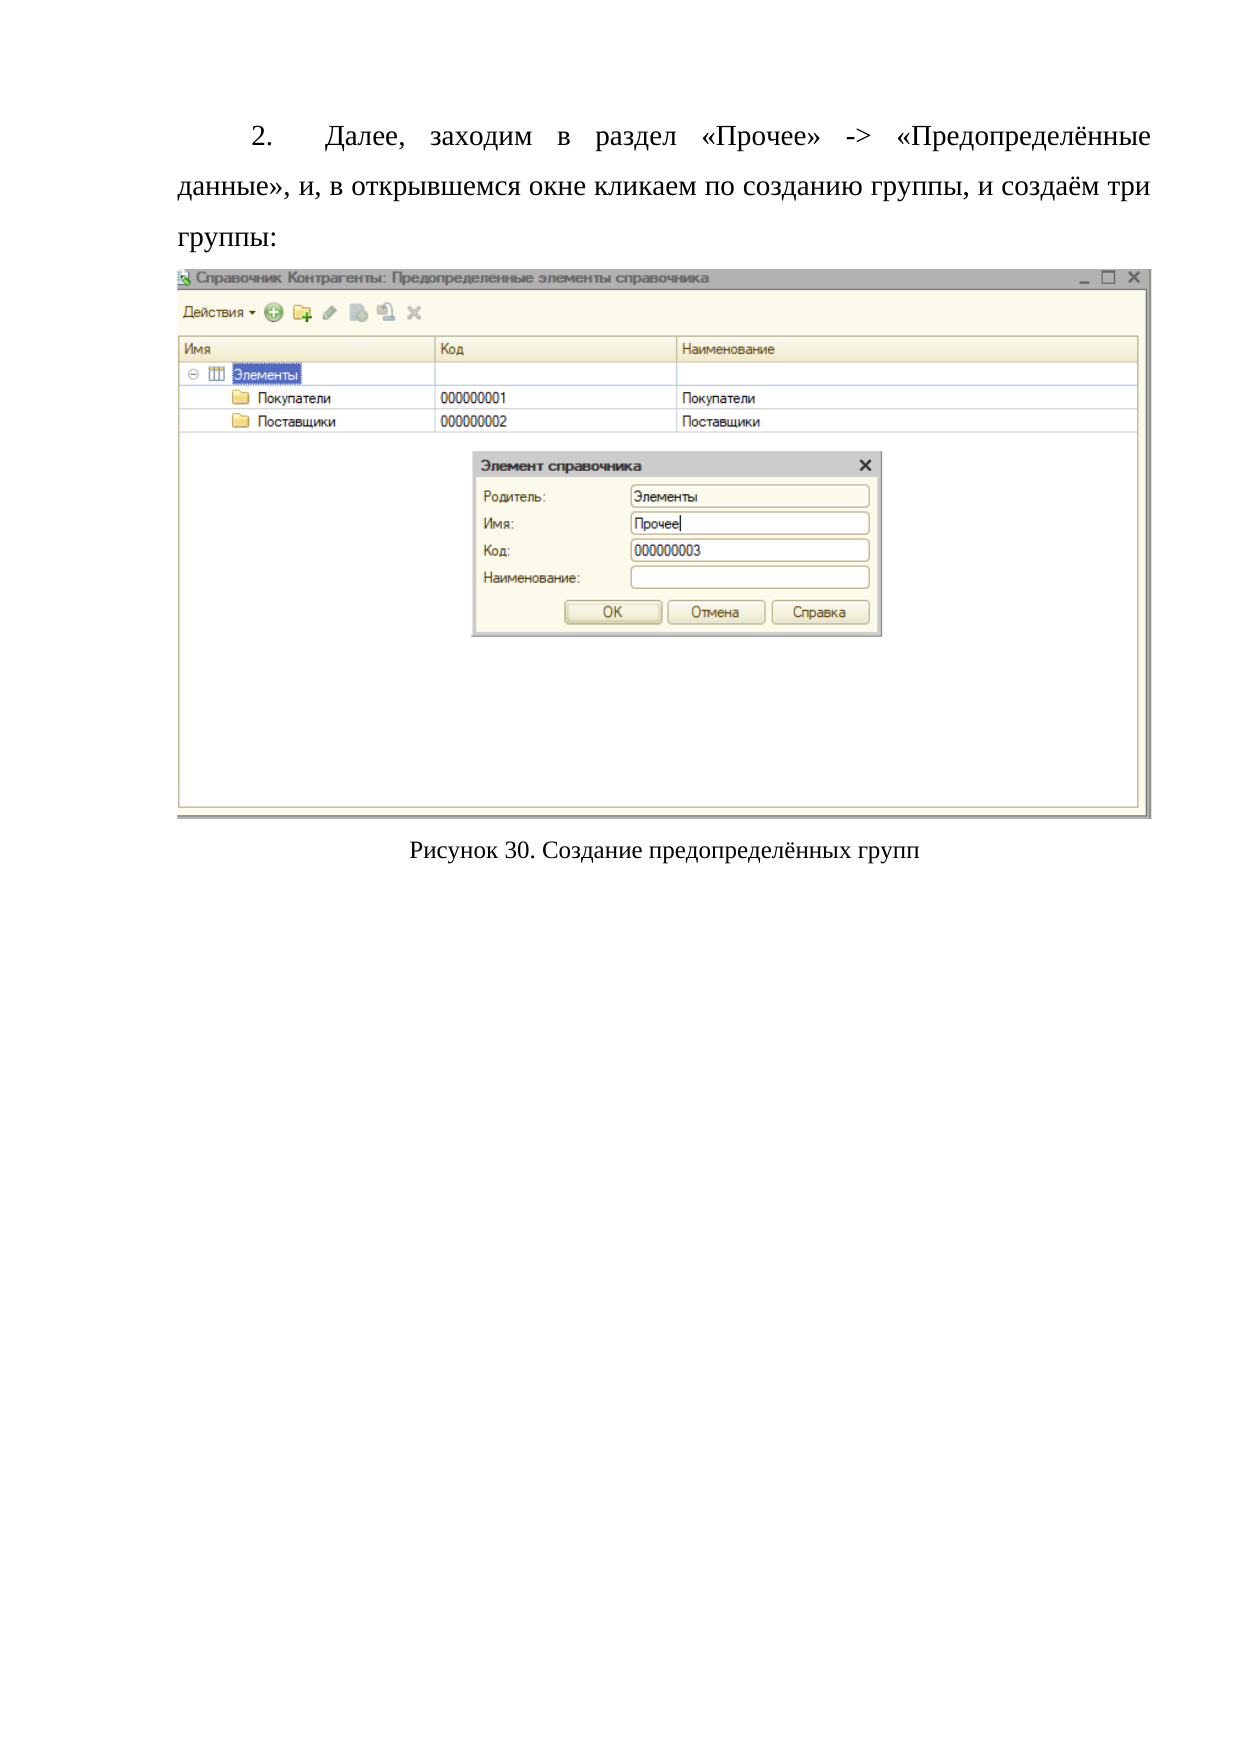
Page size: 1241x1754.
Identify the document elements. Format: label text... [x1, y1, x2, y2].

text Рисунок 30. Создание предопределённых групп [177, 835, 1152, 864]
list Далее, заходим в раздел «Прочее» -> «Предопределённые данные», и, в открывшемся окне кликаем по созданию группы, и создаём три группы: [177, 118, 1152, 252]
picture [177, 269, 1152, 819]
